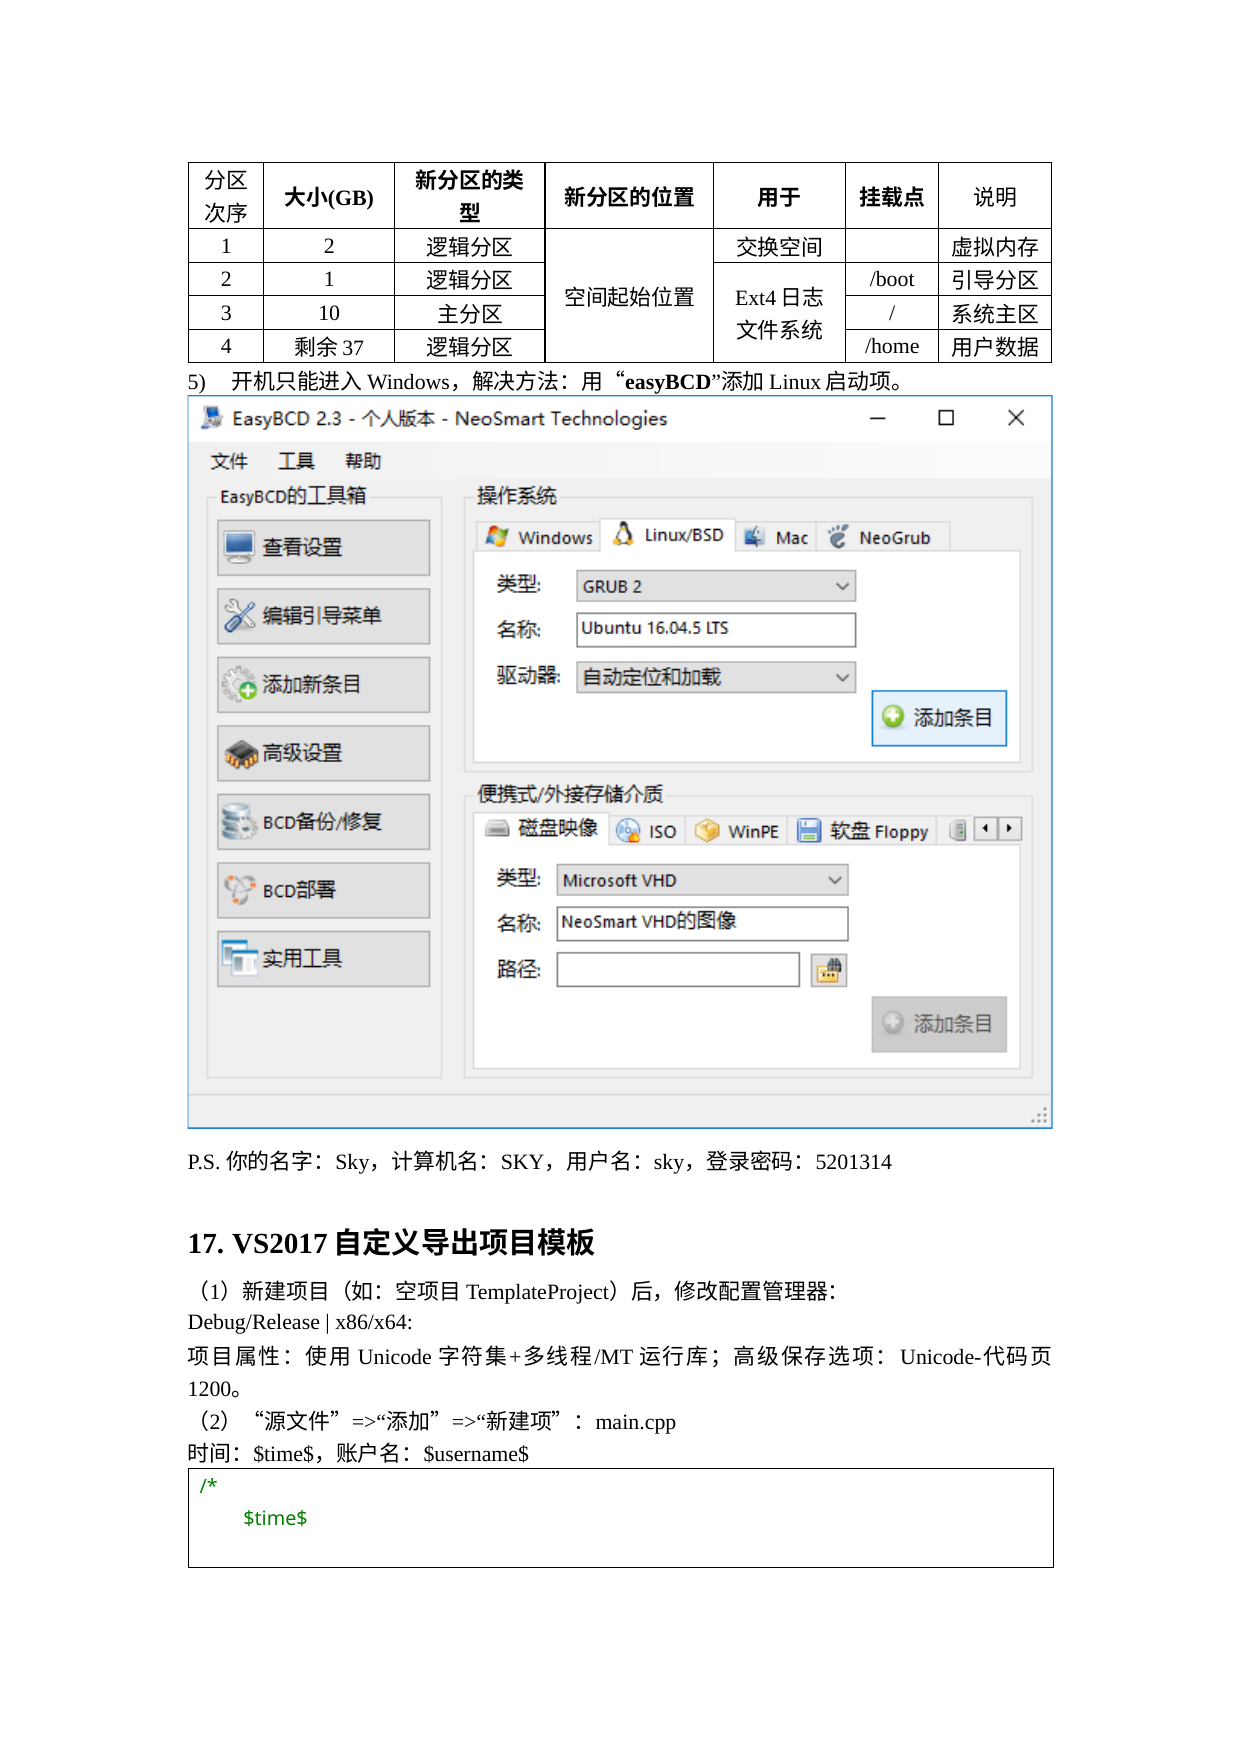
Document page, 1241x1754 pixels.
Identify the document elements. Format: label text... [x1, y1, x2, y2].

table_header 新分区的类型 [395, 163, 544, 228]
picture [187, 395, 1053, 1129]
table_cell 1 [264, 263, 394, 295]
table_header 大小(GB) [264, 163, 394, 228]
text 时间：$time$，账户名：$username$ [187, 1436, 1053, 1468]
table_header 用于 [714, 163, 845, 228]
table_header 新分区的位置 [546, 163, 713, 228]
table_cell 主分区 [395, 296, 544, 329]
table_cell 2 [264, 229, 394, 262]
text （1）新建项目（如：空项目 TemplateProject）后，修改配置管理器： [187, 1273, 1053, 1306]
table_cell 2 [189, 263, 263, 295]
table_cell 用户数据 [939, 330, 1051, 362]
table_cell Ext4日志文件系统 [714, 263, 845, 362]
text P.S. 你的名字：Sky，计算机名：SKY，用户名：sky，登录密码：5201314 [187, 1143, 1053, 1176]
table_cell 引导分区 [939, 263, 1051, 295]
table_header 说明 [939, 163, 1051, 228]
text 项目属性：使用Unicode字符集+多线程/MT运行库；高级保存选项：Unicode-代码页1200。 [187, 1338, 1053, 1403]
table_header 挂载点 [846, 163, 938, 228]
list 开机只能进入Windows，解决方法：用“easyBCD”添加Linux启动项。 [187, 363, 1053, 395]
table_cell /home [846, 330, 938, 362]
table_cell 3 [189, 296, 263, 329]
table_cell 虚拟内存 [939, 229, 1051, 262]
table_cell [846, 229, 938, 262]
table_cell 剩余37 [264, 330, 394, 362]
table_cell 交换空间 [714, 229, 845, 262]
table_cell /boot [846, 263, 938, 295]
text （2）“源文件”=>“添加”=>“新建项”：main.cpp [187, 1403, 1053, 1436]
table_cell 4 [189, 330, 263, 362]
list VS2017自定义导出项目模板 [187, 1208, 1053, 1273]
text Debug/Release | x86/x64: [187, 1306, 1053, 1338]
table_cell 10 [264, 296, 394, 329]
table_cell 逻辑分区 [395, 229, 544, 262]
table_header 分区次序 [189, 163, 263, 228]
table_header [189, 1469, 1053, 1567]
table_cell 逻辑分区 [395, 263, 544, 295]
table_cell 1 [189, 229, 263, 262]
table_cell 逻辑分区 [395, 330, 544, 362]
table_cell / [846, 296, 938, 329]
table_cell 空间起始位置 [546, 229, 713, 362]
table_cell 系统主区 [939, 296, 1051, 329]
